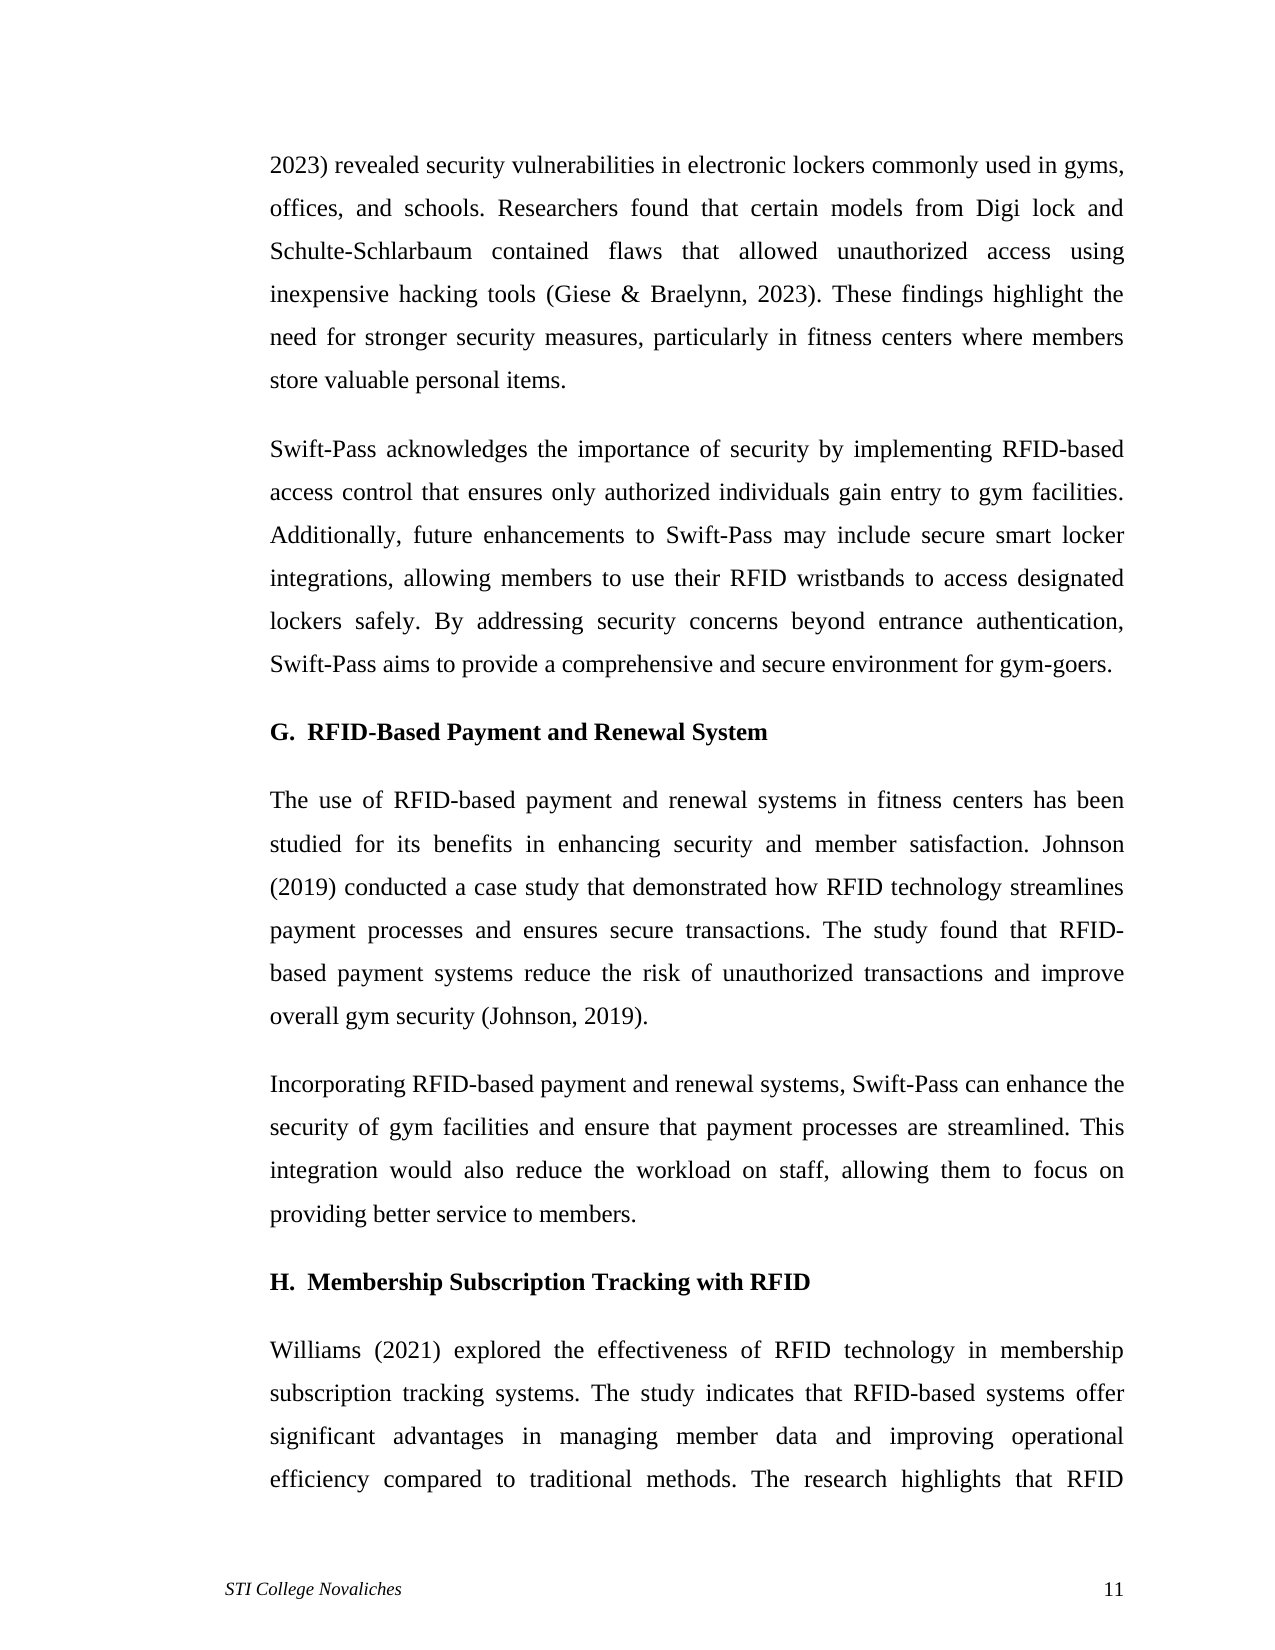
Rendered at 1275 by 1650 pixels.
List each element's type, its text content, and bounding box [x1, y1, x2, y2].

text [269, 150, 1125, 394]
list Membership Subscription Tracking with RFID [269, 1267, 1125, 1296]
text Incorporating RFID-based payment and renewal systems, Swift-Pass can enhance the security of gym facilities and ensure that payment processes are streamlined. This integration would also reduce the workload on staff, allowing them to focus on providing better service to members. [269, 1069, 1125, 1227]
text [269, 1335, 1125, 1493]
text The use of RFID-based payment and renewal systems in fitness centers has been studied for its benefits in enhancing security and member satisfaction. Johnson (2019) conducted a case study that demonstrated how RFID technology streamlines payment processes and ensures secure transactions. The study found that RFID-based payment systems reduce the risk of unauthorized transactions and improve overall gym security (Johnson, 2019). [269, 786, 1125, 1030]
list RFID-Based Payment and Renewal System [269, 717, 1125, 746]
text Swift-Pass acknowledges the importance of security by implementing RFID-based access control that ensures only authorized individuals gain entry to gym facilities. Additionally, future enhancements to Swift-Pass may include secure smart locker integrations, allowing members to use their RFID wristbands to access designated lockers safely. By addressing security concerns beyond entrance authentication, Swift-Pass aims to provide a comprehensive and secure environment for gym-goers. [269, 434, 1125, 678]
